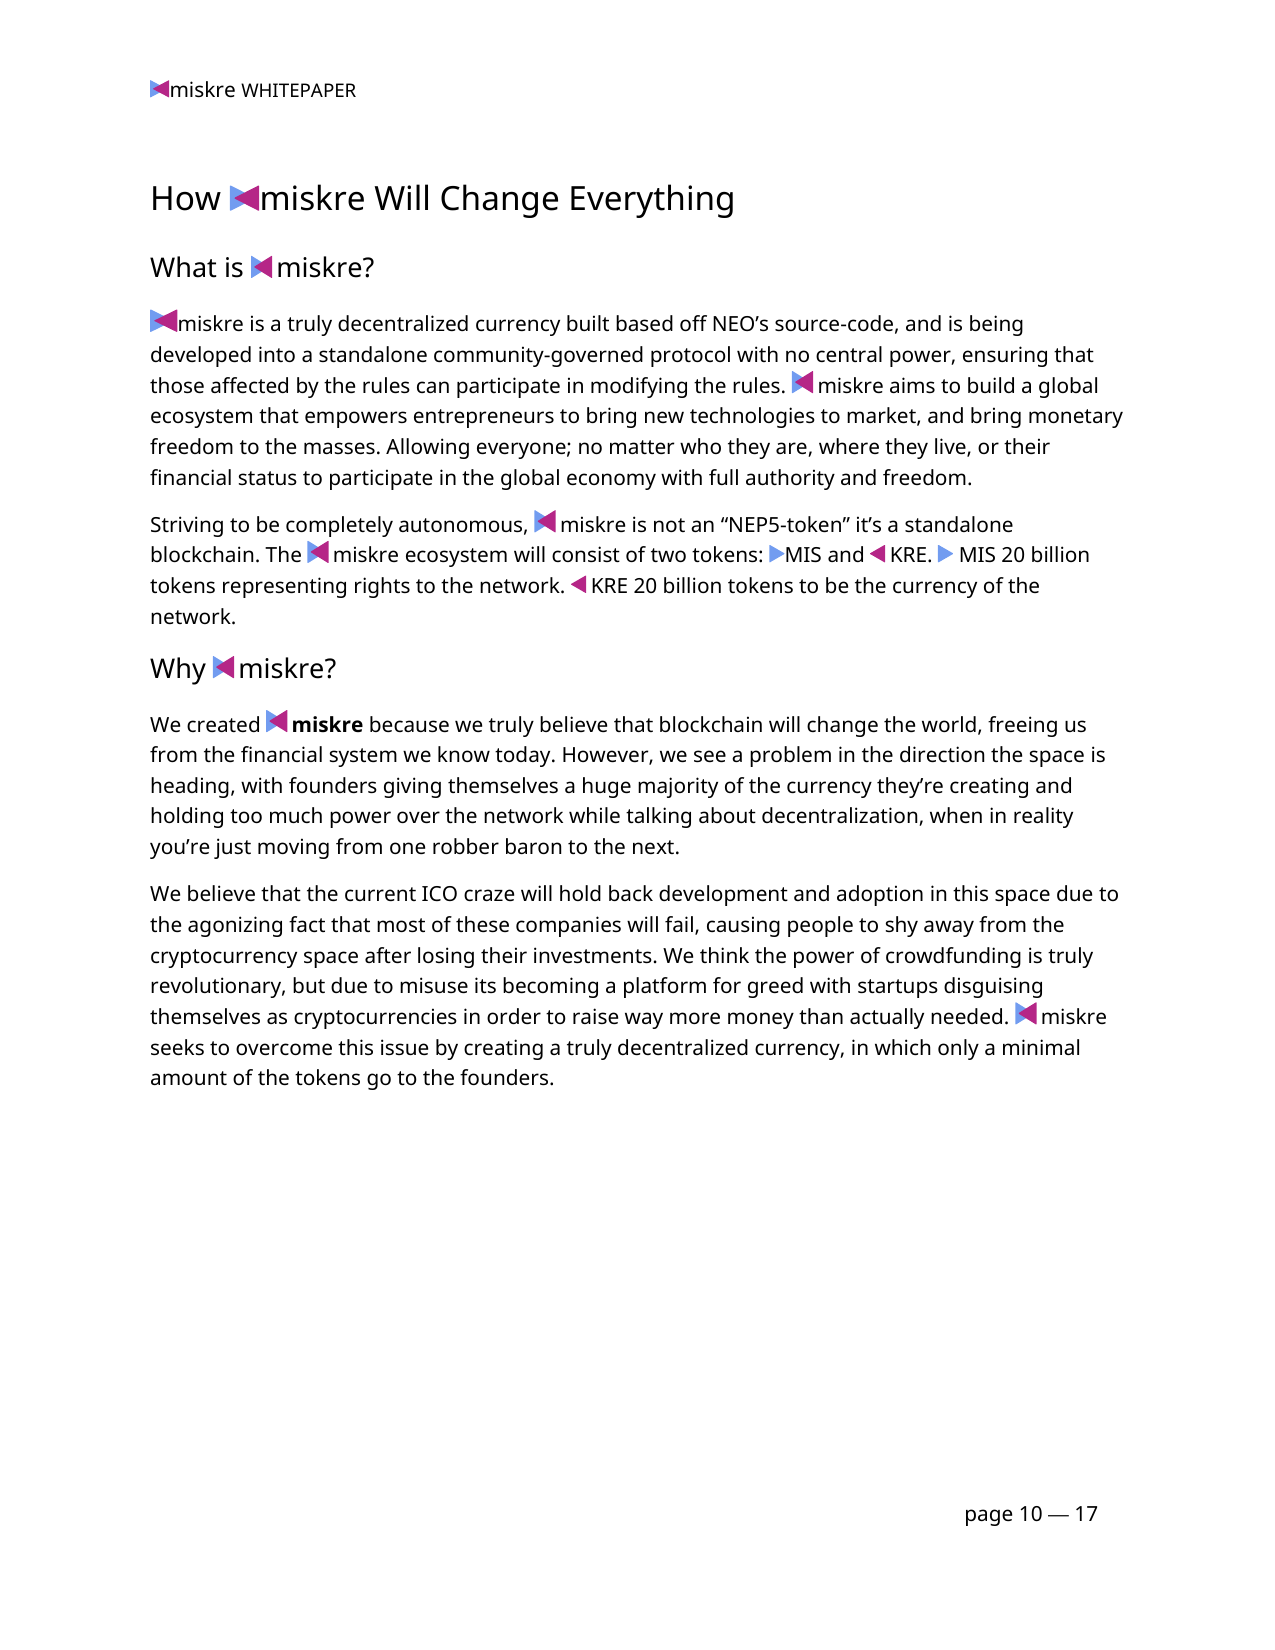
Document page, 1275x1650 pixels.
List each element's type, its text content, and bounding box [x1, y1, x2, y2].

text miskre is a truly decentralized currency built based off NEO’s source-code, and is being developed into a standalone community-governed protocol with no central power, ensuring that those affected by the rules can participate in modifying the rules. miskre aims to build a global ecosystem that empowers entrepreneurs to bring new technologies to market, and bring monetary freedom to the masses. Allowing everyone; no matter who they are, where they live, or their financial status to participate in the global economy with full authority and freedom. [150, 309, 1125, 491]
text We created miskre because we truly believe that blockchain will change the world, freeing us from the financial system we know today. However, we see a problem in the direction the space is heading, with founders giving themselves a huge majority of the currency they’re creating and holding too much power over the network while talking about decentralization, when in reality you’re just moving from one robber baron to the next. [150, 710, 1125, 861]
subtitle How miskre Will Change Everything [150, 175, 1125, 220]
text We believe that the current ICO craze will hold back development and adoption in this space due to the agonizing fact that most of these companies will fail, causing people to shy away from the cryptocurrency space after losing their investments. We think the power of crowdfunding is truly revolutionary, but due to misuse its becoming a platform for greed with startups disguising themselves as cryptocurrencies in order to raise way more money than actually needed. miskre seeks to overcome this issue by creating a truly decentralized currency, in which only a minimal amount of the tokens go to the founders. [150, 879, 1125, 1092]
subtitle Why miskre? [150, 649, 1125, 686]
subtitle What is miskre? [150, 249, 1125, 286]
text Striving to be completely autonomous, miskre is not an “NEP5-token” it’s a standalone blockchain. The miskre ecosystem will consist of two tokens: MIS and KRE. MIS 20 billion tokens representing rights to the network. KRE 20 billion tokens to be the currency of the network. [150, 510, 1125, 630]
